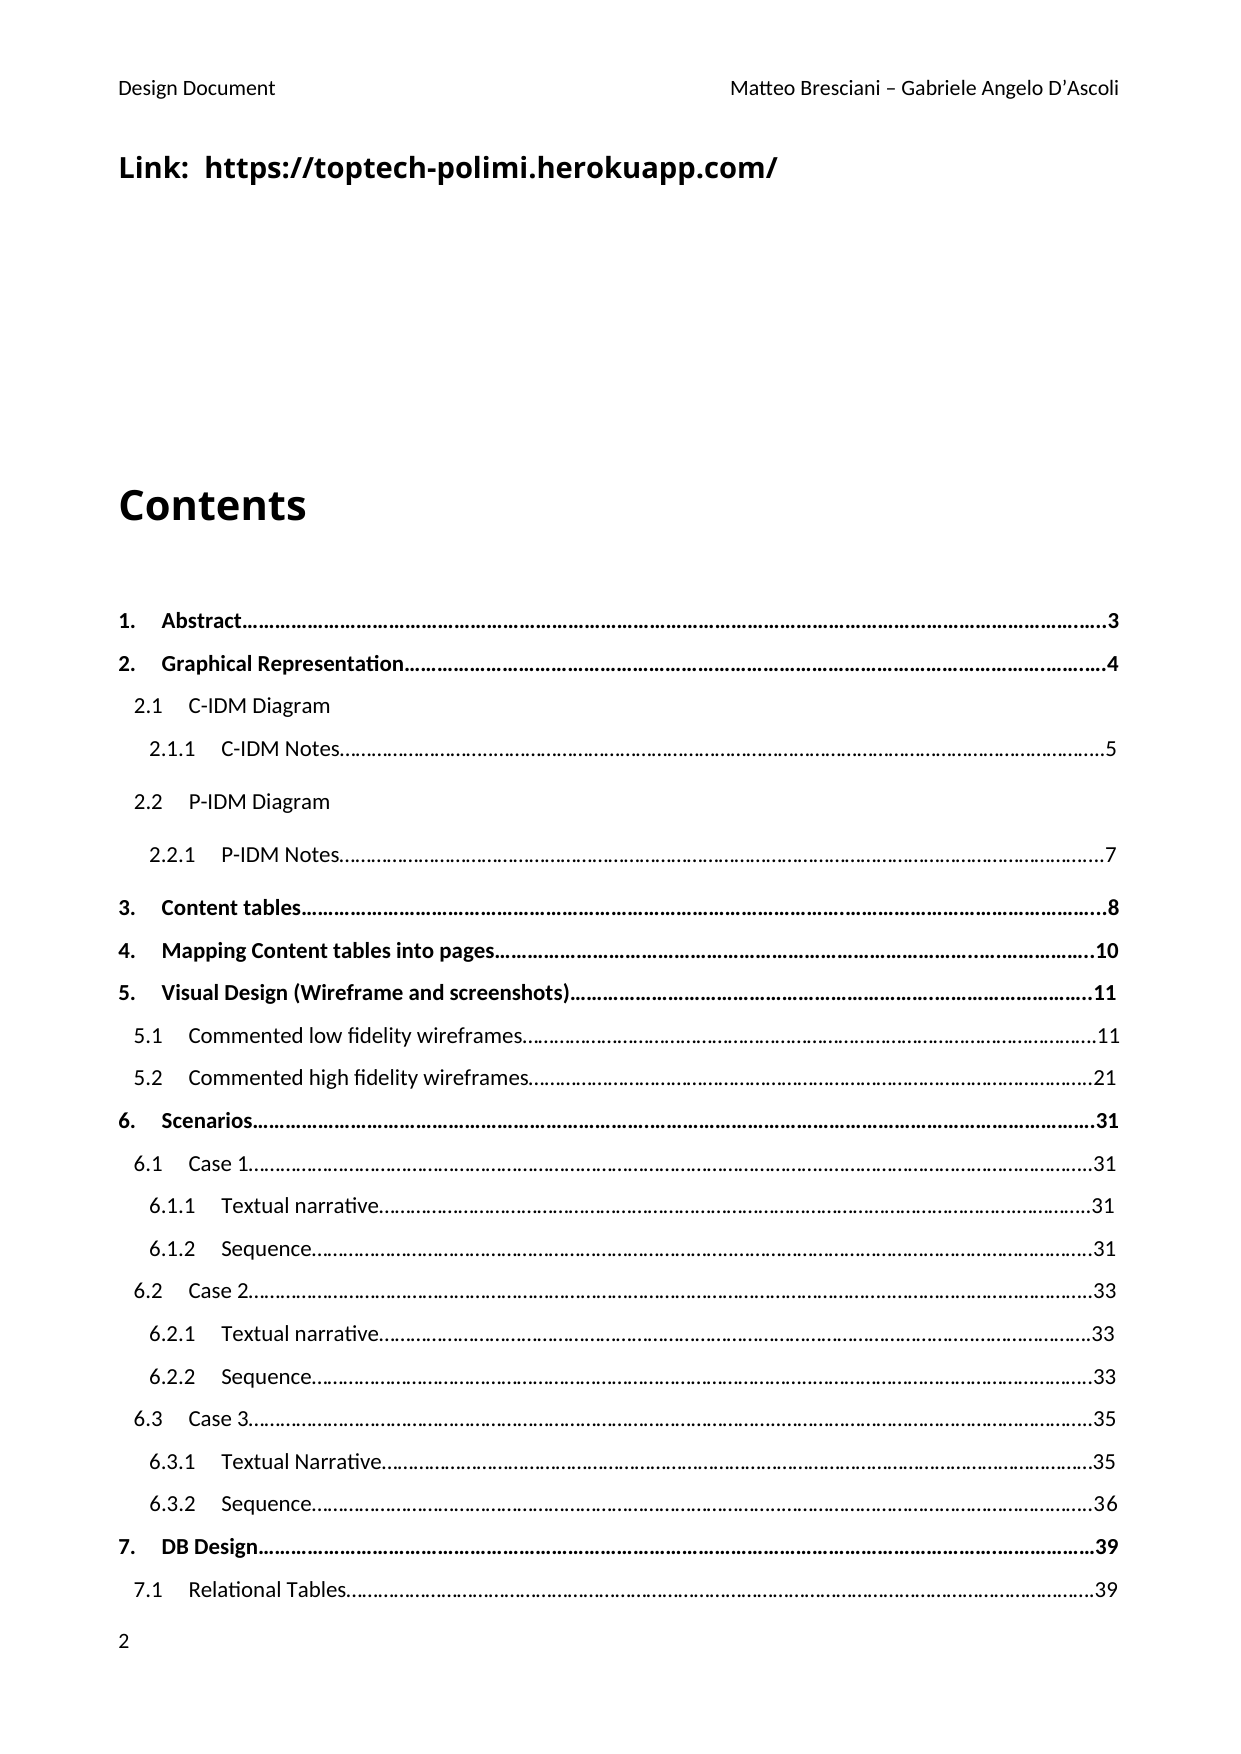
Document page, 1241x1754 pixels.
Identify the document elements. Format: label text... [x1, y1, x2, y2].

text 7. DB Design……………………………………………………………………………………………………………………….………………39 [118, 1532, 1122, 1560]
text 4. Mapping Content tables into pages……………………………………………………………………………..….……………..10 [118, 936, 1122, 964]
text 5.1 Commented low fidelity wireframes……………………………………………………………………………………………….11 [118, 1021, 1122, 1049]
text 6.3.1 Textual Narrative………………………………………………………………………………………………………………………35 [118, 1447, 1122, 1475]
text 6. Scenarios……………………………………………………………….……………………………………………………………………….31 [118, 1106, 1122, 1134]
text 5. Visual Design (Wireframe and screenshots)………………………………………………………….………………………..11 [118, 978, 1122, 1006]
text Link: https://toptech-polimi.herokuapp.com/ [118, 148, 1122, 187]
text 3. Content tables……………………………………………………………………………………….………………………………………...8 [118, 893, 1122, 921]
text 6.1.1 Textual narrative………………………………………………………………………………………………………….…………..31 [118, 1191, 1122, 1219]
text 6.1.2 Sequence……………………………………………………………………..…………………………………………………………..31 [118, 1234, 1122, 1262]
text 6.1 Case 1………………………………………………………………………………………………..…………………………………………..31 [118, 1149, 1122, 1177]
text 2.2 P-IDM Diagram………………………………………………………………………………………………………………………………...6 [118, 787, 1122, 815]
text Contents [118, 476, 1122, 532]
text 1. Abstract……………………………………………………………………………………………………………………………………….…..3 [118, 606, 1122, 634]
text 2.2.1 P-IDM Notes……………………………………………………………………………………………………………………………....7 [118, 840, 1122, 868]
text 6.2 Case 2…………………………………………………………………………………………………………..………………………………..33 [118, 1277, 1122, 1304]
text 7.1 Relational Tables…………………………………………………………………………………………………………………………….39 [118, 1575, 1122, 1603]
text 2.1.1 C-IDM Notes………………………..……………………………………………………………………………………………………..5 [118, 734, 1122, 762]
text 2. Graphical Representation……………………………………………………………………………………………………….…….….4 [118, 649, 1122, 677]
text 6.2.1 Textual narrative…………………………………………………………………………………………………..………………….33 [118, 1319, 1122, 1347]
text 2.1 C-IDM Diagram .4 [118, 691, 1122, 719]
text 6.3.2 Sequence……………………………………………………………………………..…………………………………………………..36 [118, 1489, 1122, 1518]
text 5.2 Commented high fidelity wireframes……………………………………………………………………………………………..21 [118, 1063, 1122, 1092]
text 6.3 Case 3………………………………………………………………………………………..…………………………………………………..35 [118, 1404, 1122, 1432]
text 6.2.2 Sequence…………………………………………………………………………………..……………………………………………..33 [118, 1362, 1122, 1390]
